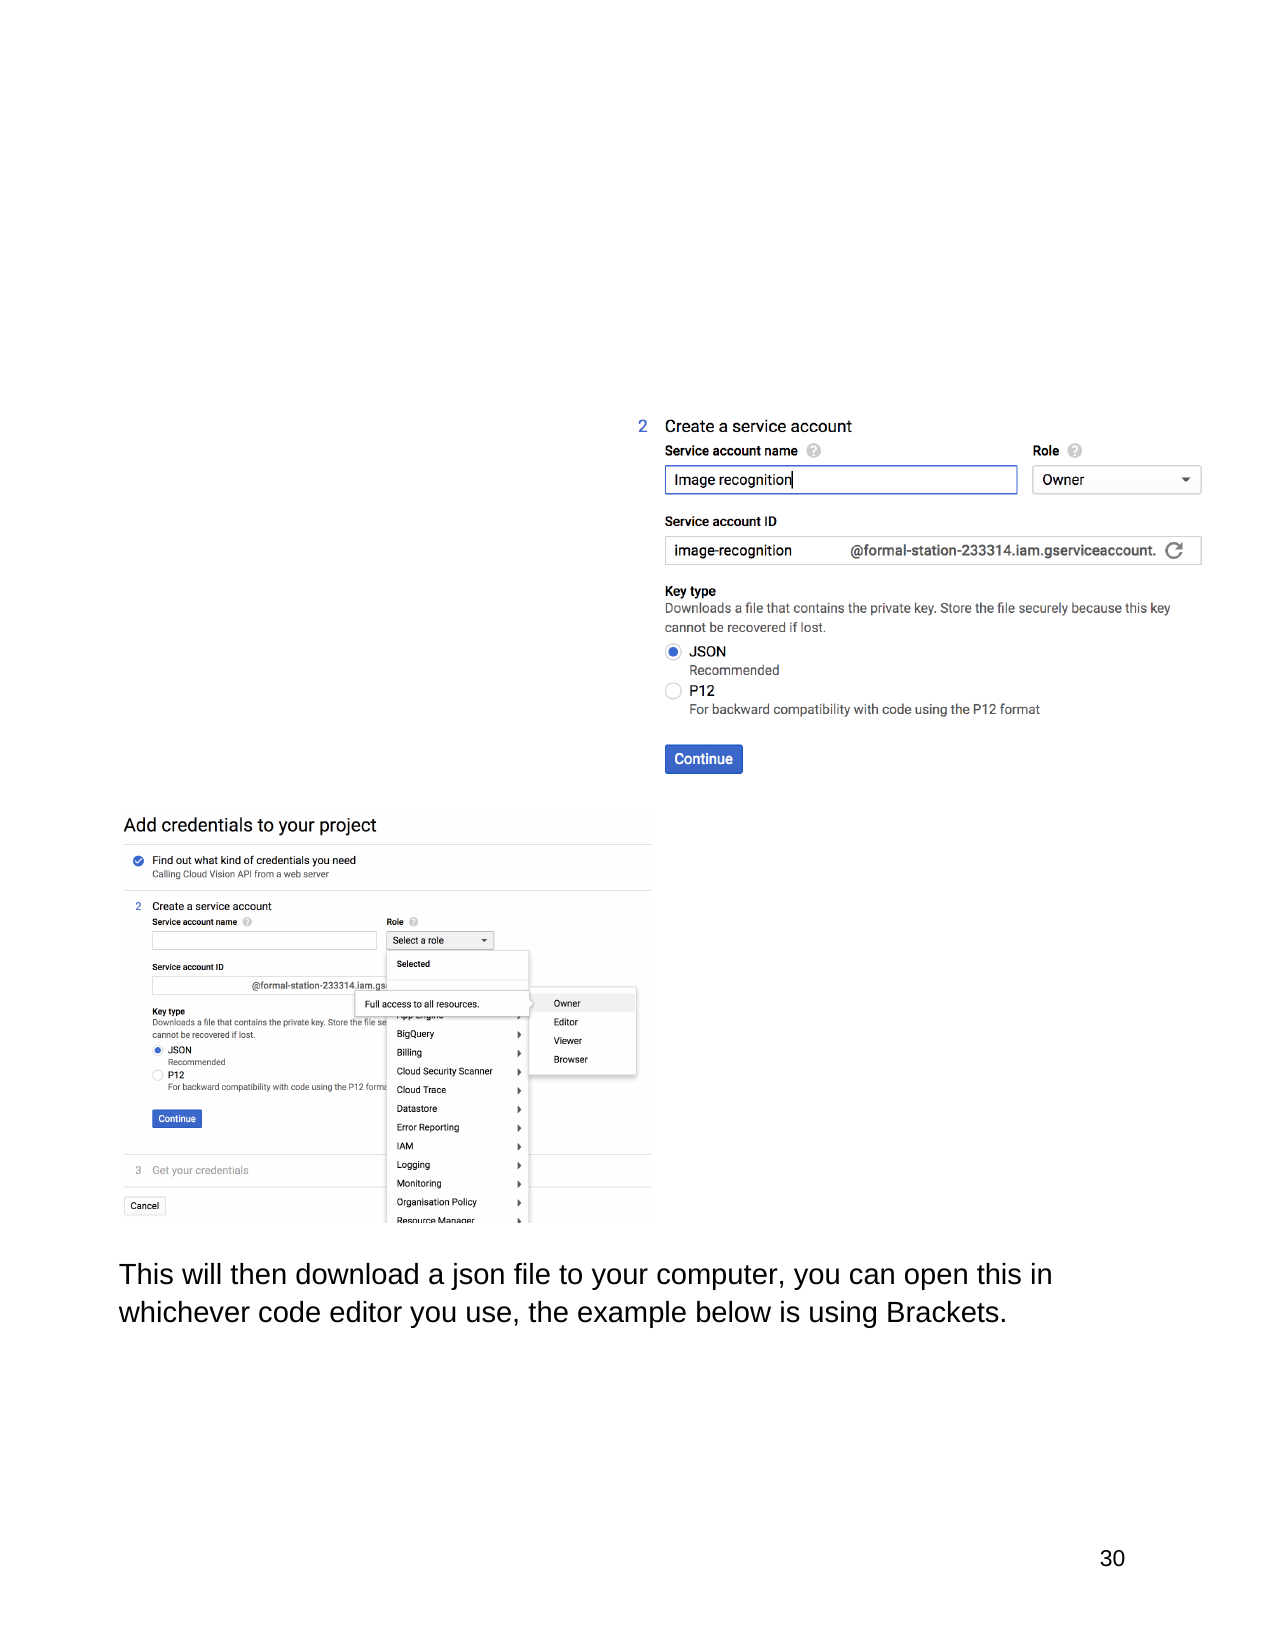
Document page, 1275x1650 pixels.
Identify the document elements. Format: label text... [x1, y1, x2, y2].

picture [618, 411, 1226, 793]
picture [118, 811, 652, 1223]
text This will then download a json file to your computer, you can open this in whichever code editor you use, the example below is using Brackets. [119, 1257, 1125, 1329]
